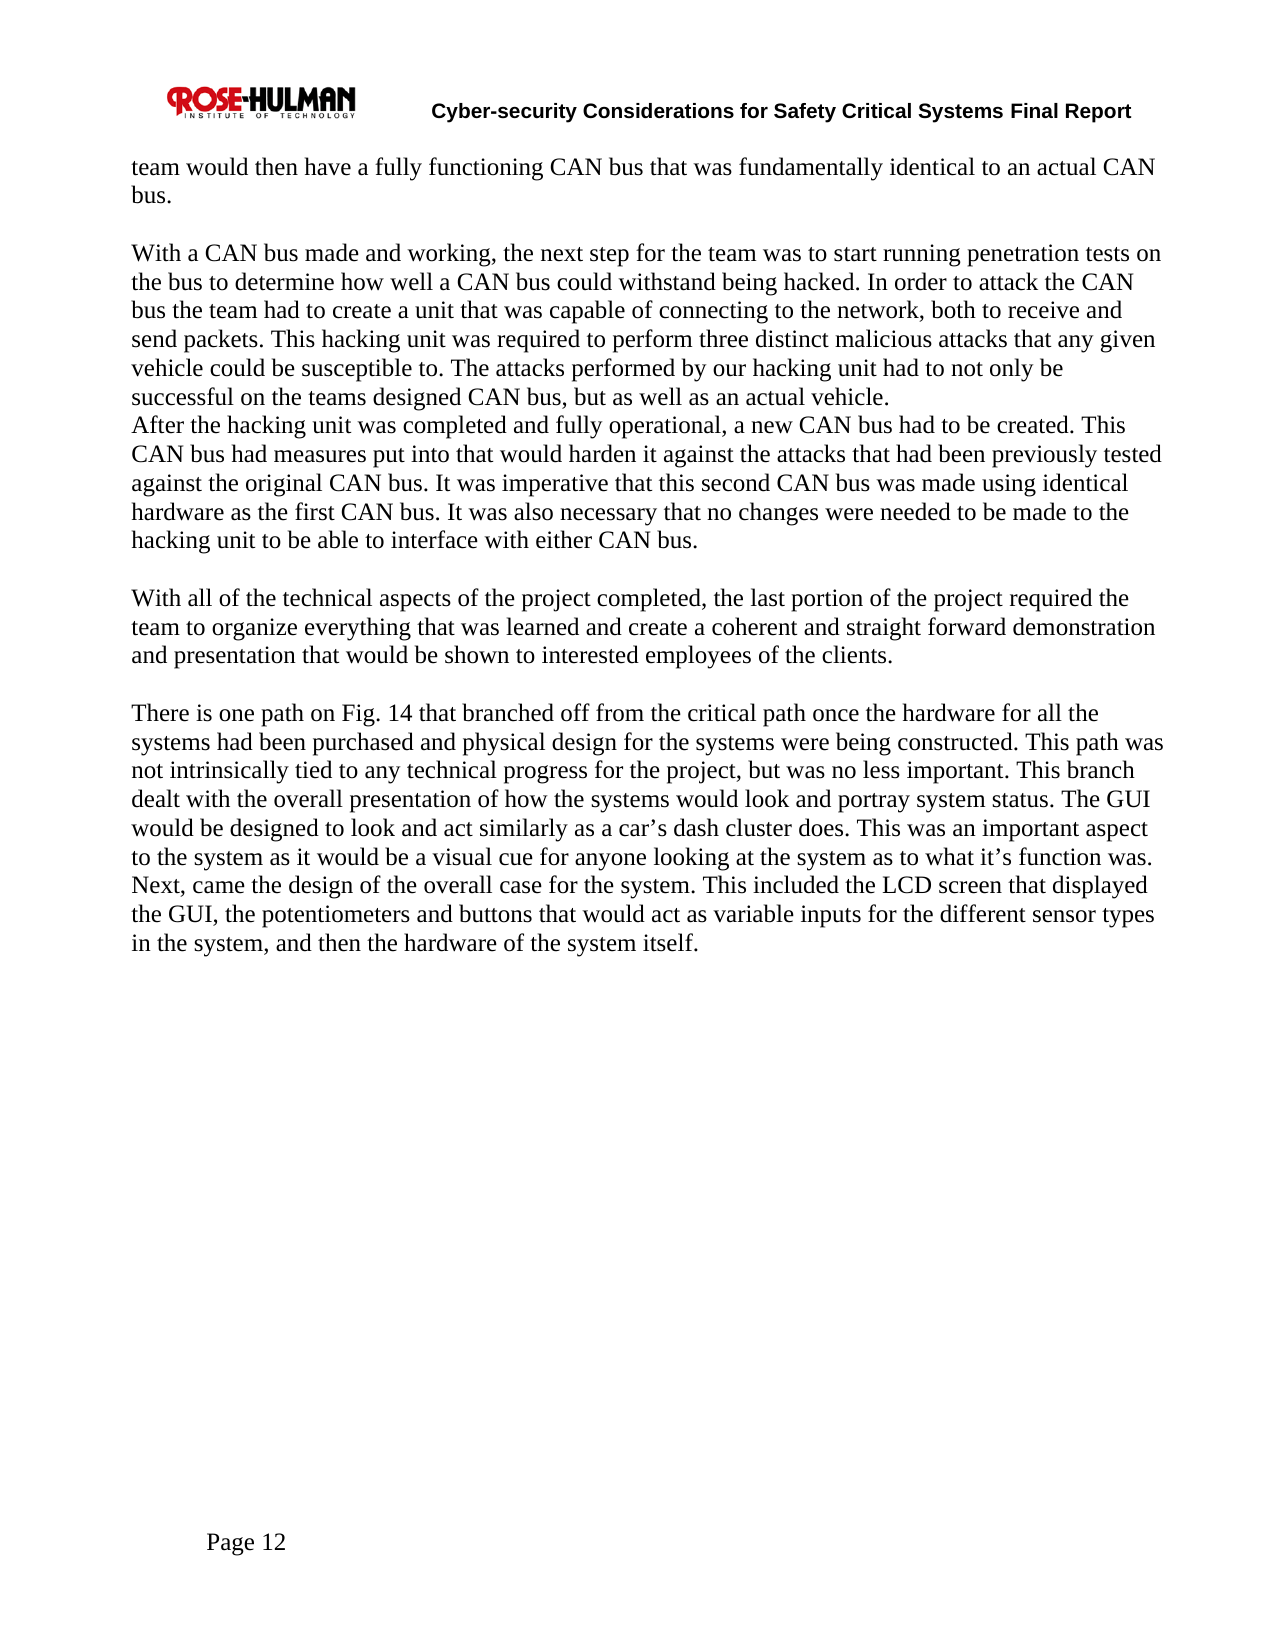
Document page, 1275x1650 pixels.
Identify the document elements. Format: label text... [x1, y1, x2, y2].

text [131, 152, 1170, 209]
picture [131, 75, 363, 119]
text There is one path on Fig. 14 that branched off from the critical path once the hardware for all the systems had been purchased and physical design for the systems were being constructed. This path was not intrinsically tied to any technical progress for the project, but was no less important. This branch dealt with the overall presentation of how the systems would look and portray system status. The GUI would be designed to look and act similarly as a car’s dash cluster does. This was an important aspect to the system as it would be a visual cue for anyone looking at the system as to what it’s function was. Next, came the design of the overall case for the system. This included the LCD screen that displayed the GUI, the potentiometers and buttons that would act as variable inputs for the different sensor types in the system, and then the hardware of the system itself. [131, 698, 1170, 957]
text With a CAN bus made and working, the next step for the team was to start running penetration tests on the bus to determine how well a CAN bus could withstand being hacked. In order to attack the CAN bus the team had to create a unit that was capable of connecting to the network, both to receive and send packets. This hacking unit was required to perform three distinct malicious attacks that any given vehicle could be susceptible to. The attacks performed by our hacking unit had to not only be successful on the teams designed CAN bus, but as well as an actual vehicle. [131, 238, 1170, 411]
text With all of the technical aspects of the project completed, the last portion of the project required the team to organize everything that was learned and create a coherent and straight forward demonstration and presentation that would be shown to interested employees of the clients. [131, 583, 1170, 669]
text After the hacking unit was completed and fully operational, a new CAN bus had to be created. This CAN bus had measures put into that would harden it against the attacks that had been previously tested against the original CAN bus. It was imperative that this second CAN bus was made using identical hardware as the first CAN bus. It was also necessary that no changes were needed to be made to the hacking unit to be able to interface with either CAN bus. [131, 411, 1170, 554]
